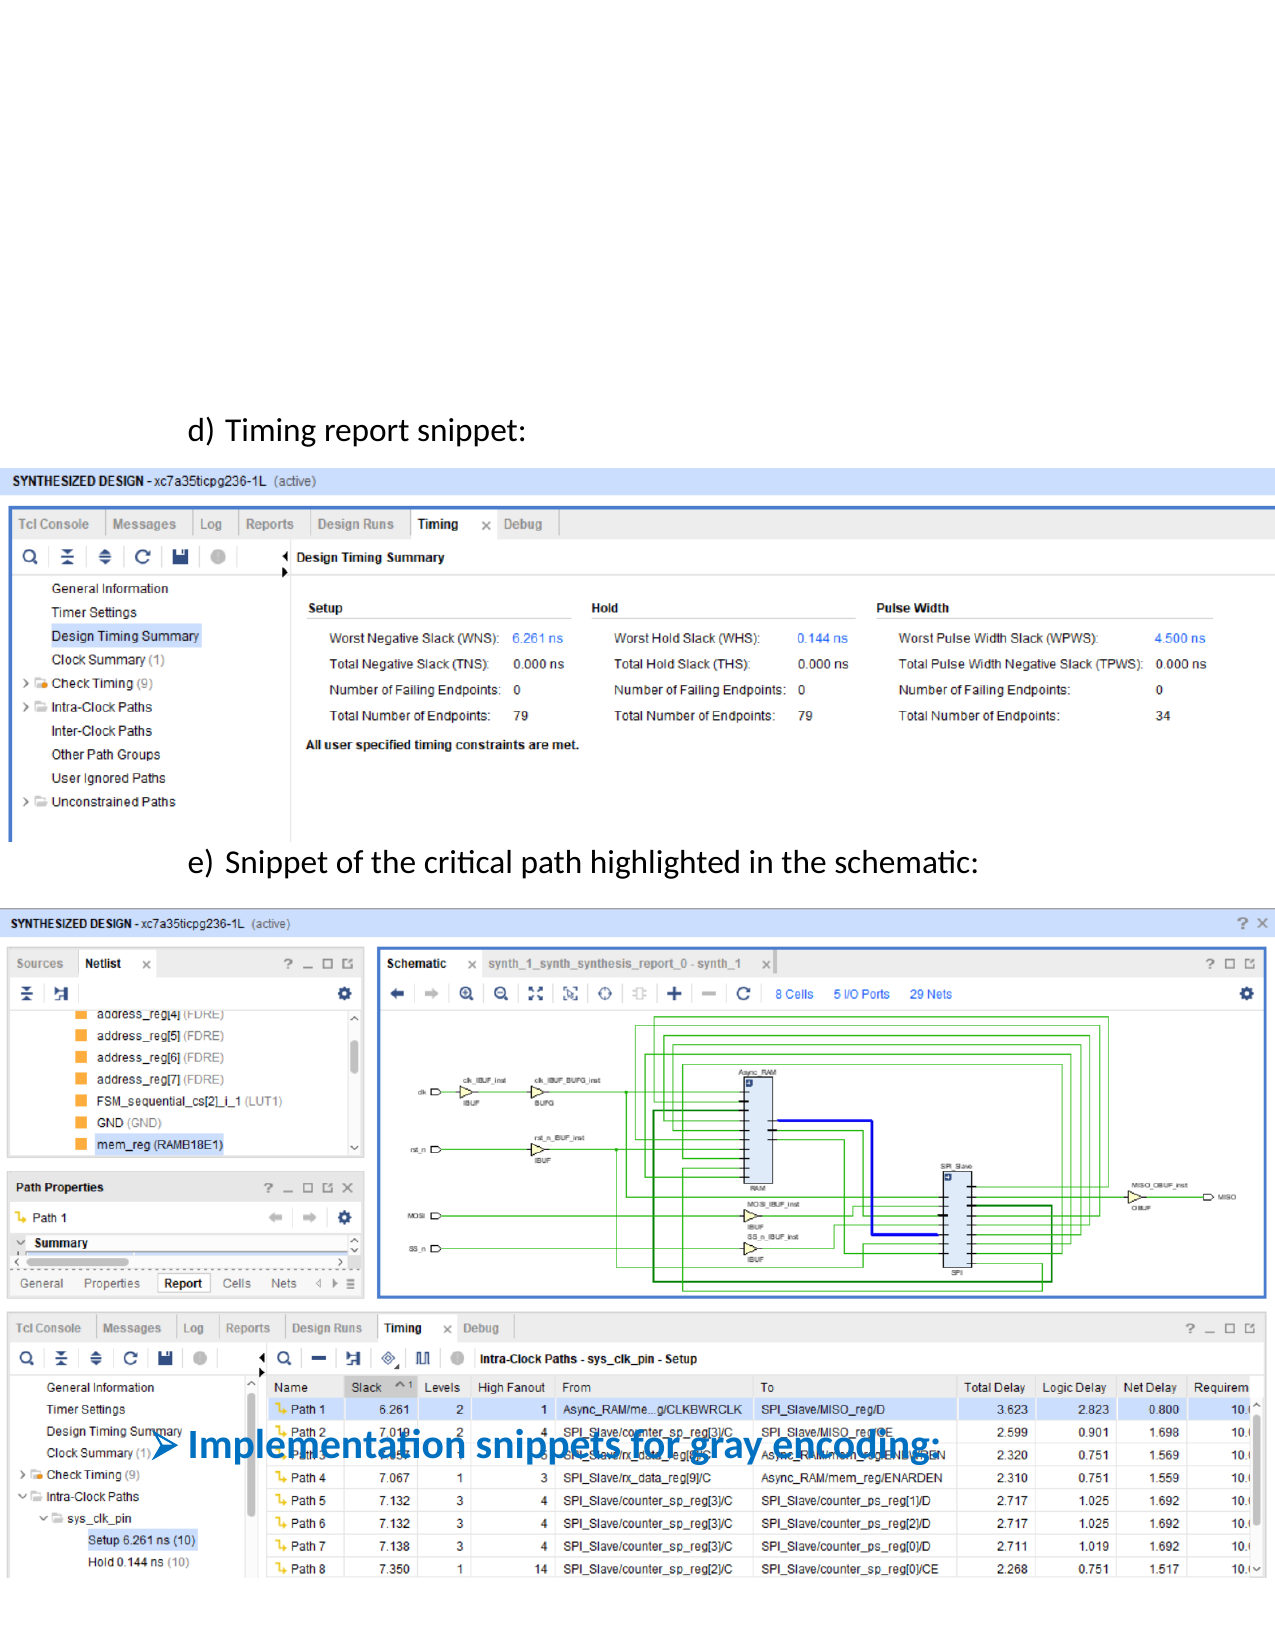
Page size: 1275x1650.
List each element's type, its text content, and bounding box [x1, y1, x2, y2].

list Implementation snippets for gray encoding: [150, 1418, 1125, 1469]
list Snippet of the critical path highlighted in the schematic: [187, 841, 1125, 881]
list Timing report snippet: [187, 409, 1125, 450]
picture [0, 908, 1275, 1578]
picture [0, 468, 1275, 842]
